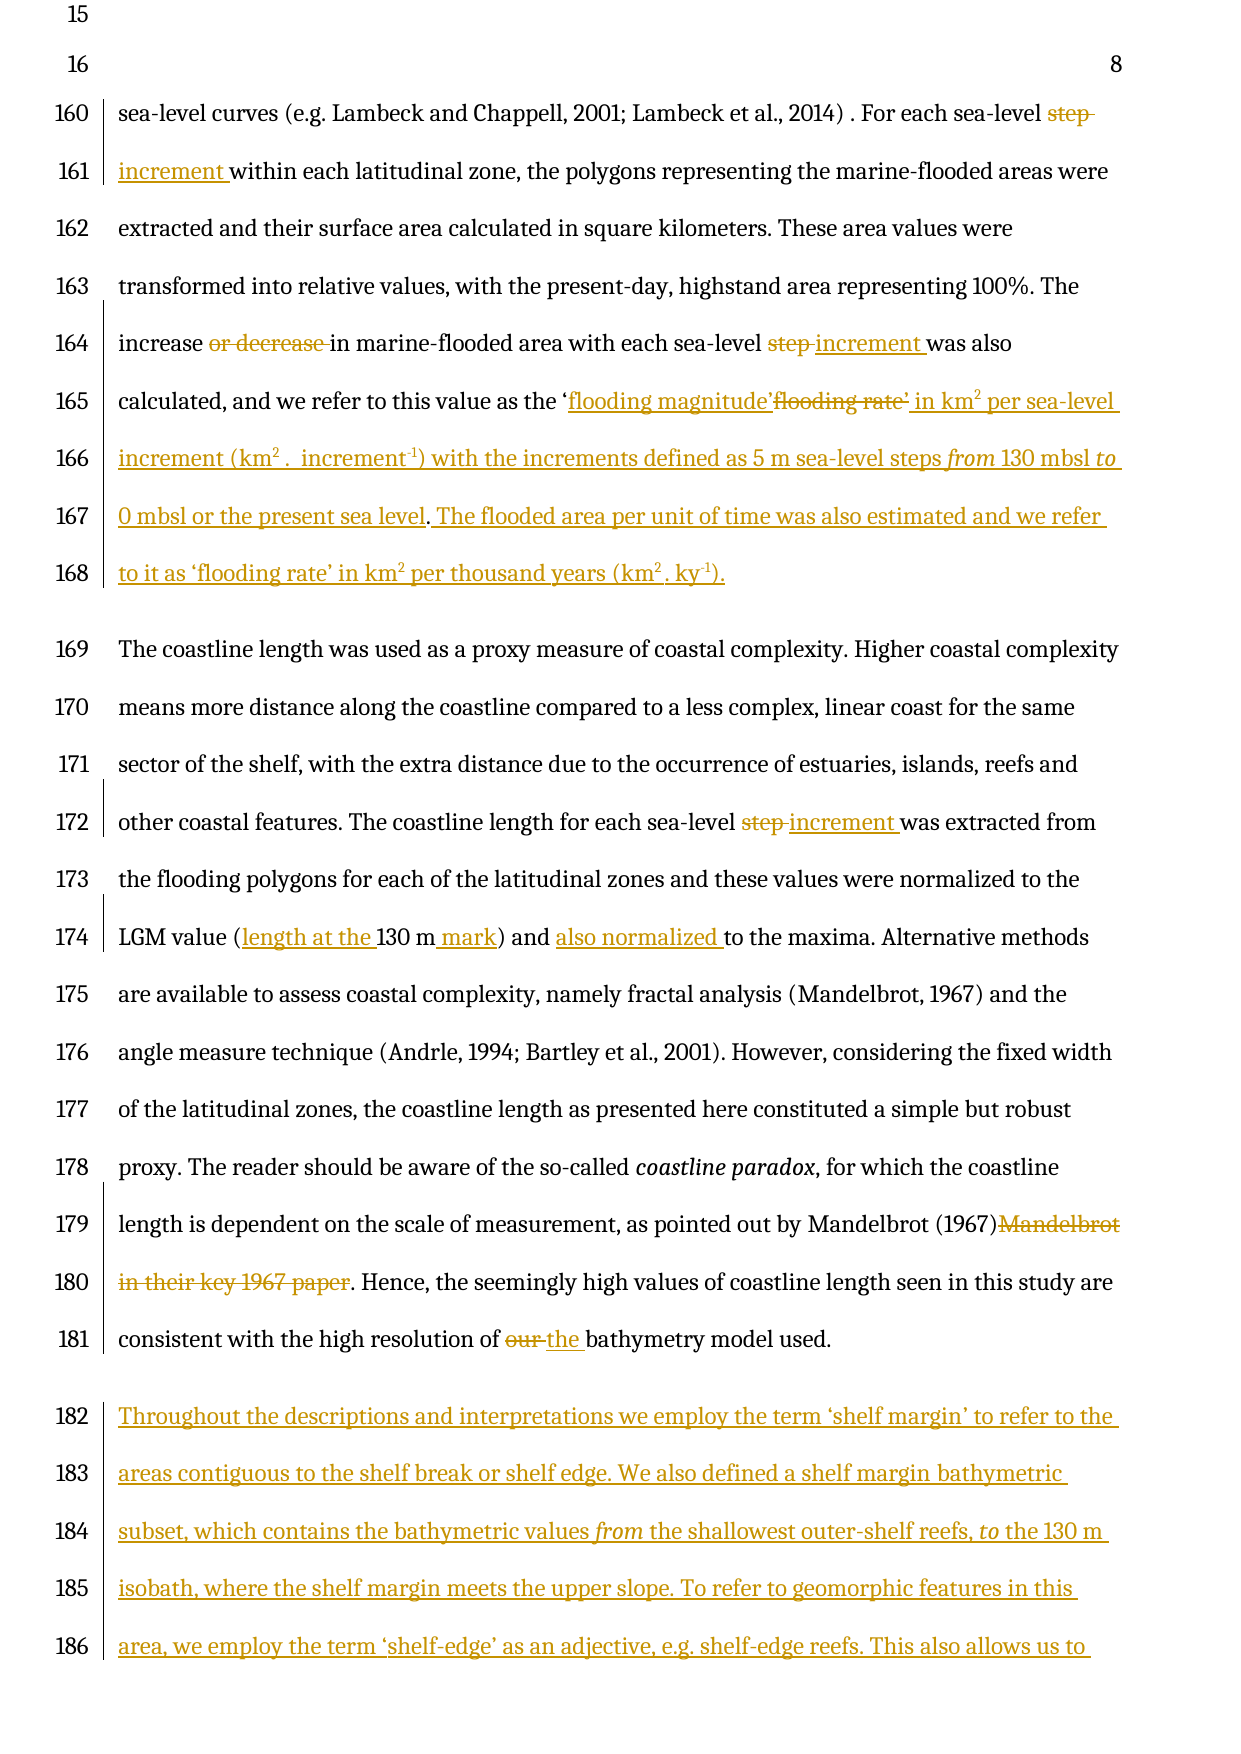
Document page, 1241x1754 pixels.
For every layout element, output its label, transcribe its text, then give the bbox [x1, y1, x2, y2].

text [118, 99, 1122, 468]
text The coastline length was used as a proxy measure of coastal complexity. Higher coastal complexity means more distance along the coastline compared to a less complex, linear coast for the same sector of the shelf, with the extra distance due to the occurrence of estuaries, islands, reefs and other coastal features. The coastline length for each sea-level was extracted from the flooding polygons for each of the latitudinal zones and these values were normalized to the LGM value (130 m) and to the maxima. Alternative methods are available to assess coastal complexity, namely fractal analysis (Mandelbrot, 1967) and the angle measure technique (Andrle, 1994; Bartley et al., 2001). However, considering the fixed width of the latitudinal zones, the coastline length as presented here constituted a simple but robust proxy. The reader should be aware of the so-called coastline paradox, for which the coastline length is dependent on the scale of measurement, as pointed out by Mandelbrot (1967). Hence, the seemingly high values of coastline length seen in this study are consistent with the high resolution of bathymetry model used. [118, 635, 1122, 1354]
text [118, 1402, 1122, 1660]
